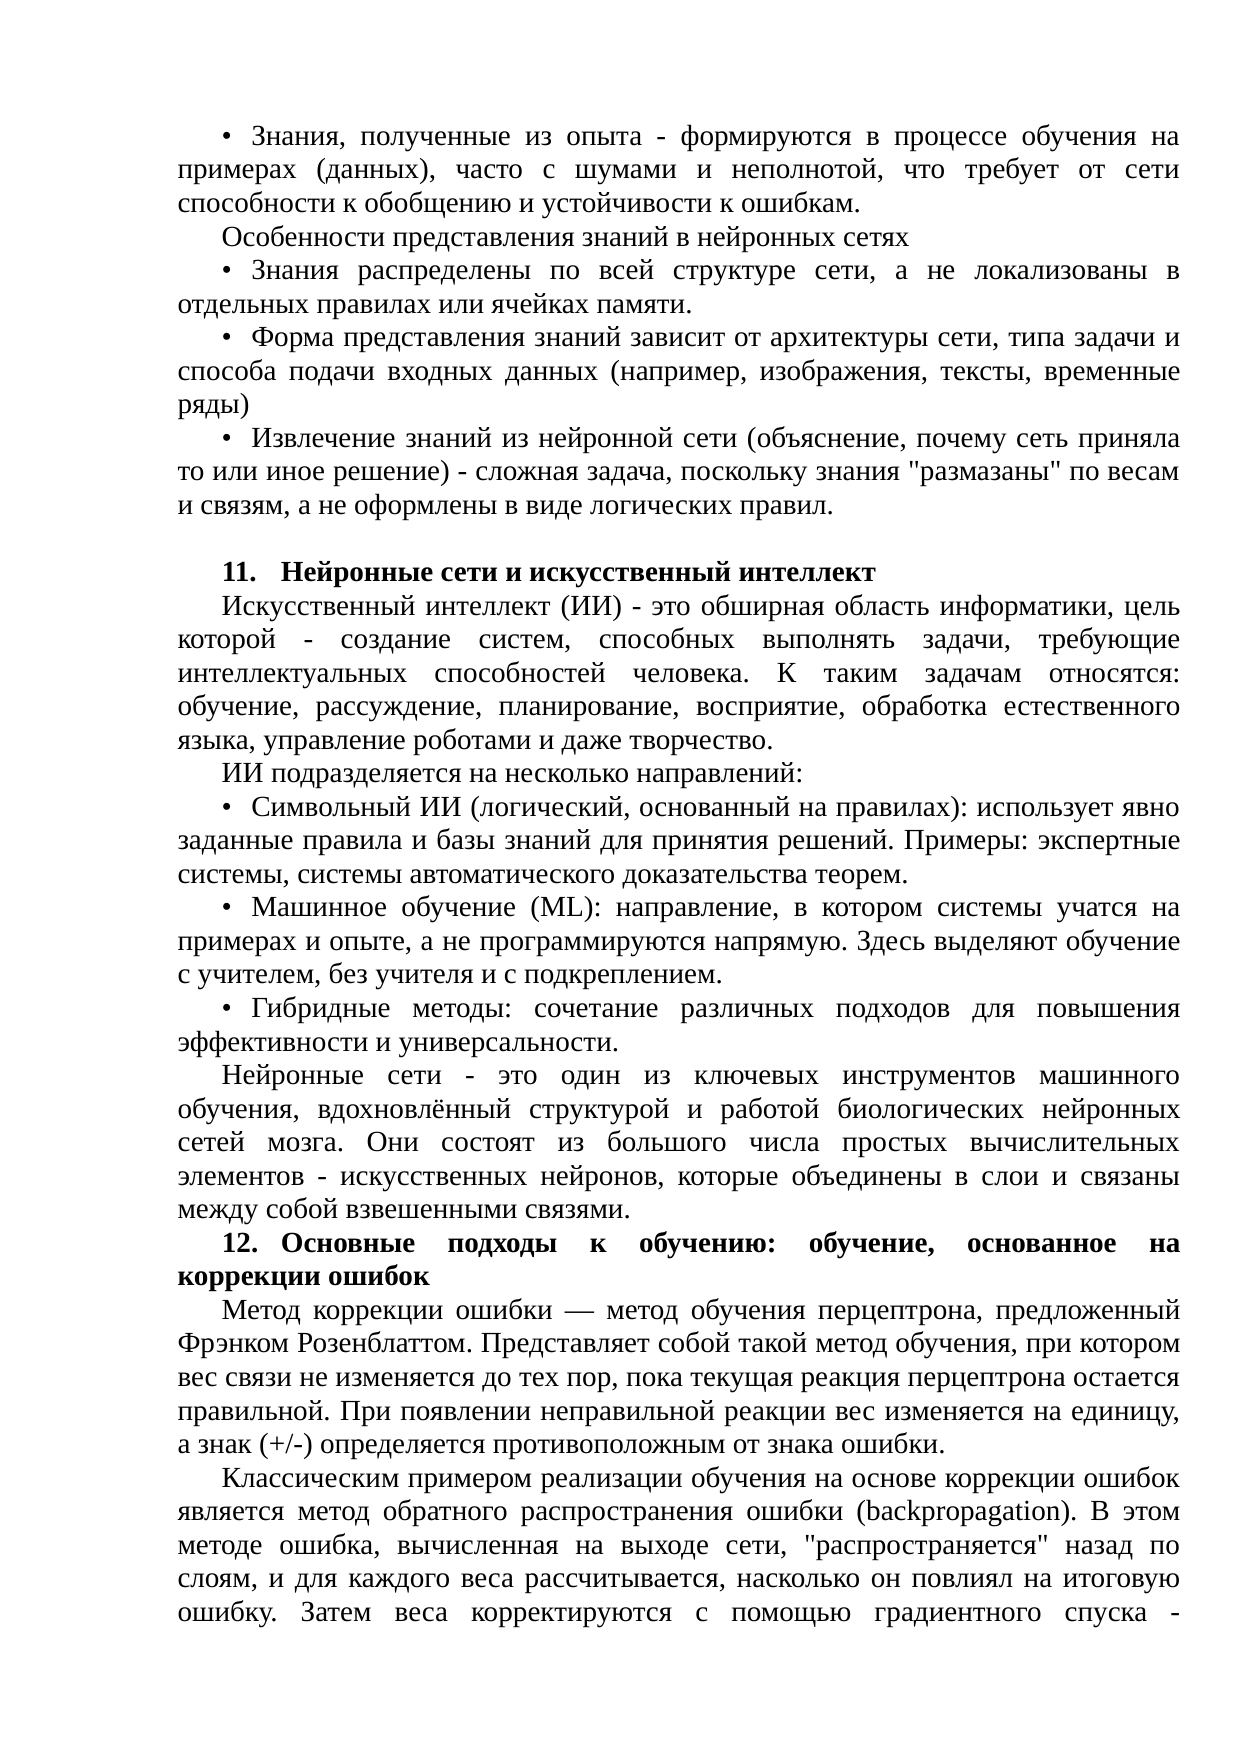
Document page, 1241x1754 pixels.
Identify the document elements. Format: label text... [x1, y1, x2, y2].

text Метод коррекции ошибки — метод обучения перцептрона, предложенный Фрэнком Розенблаттом. Представляет собой такой метод обучения, при котором вес связи не изменяется до тех пор, пока текущая реакция перцептрона остается правильной. При появлении неправильной реакции вес изменяется на единицу, а знак (+/-) определяется противоположным от знака ошибки. [177, 1292, 1181, 1460]
list Нейронные сети и искусственный интеллект [177, 554, 1181, 588]
text Нейронные сети - это один из ключевых инструментов машинного обучения, вдохновлённый структурой и работой биологических нейронных сетей мозга. Они состоят из большого числа простых вычислительных элементов - искусственных нейронов, которые объединены в слои и связаны между собой взвешенными связями. [177, 1057, 1181, 1225]
text • Знания, полученные из опыта - формируются в процессе обучения на примерах (данных), часто с шумами и неполнотой, что требует от сети способности к обобщению и устойчивости к ошибкам. [177, 118, 1181, 219]
list Основные подходы к обучению: обучение, основанное на коррекции ошибок [177, 1225, 1181, 1292]
text Искусственный интеллект (ИИ) - это обширная область информатики, цель которой - создание систем, способных выполнять задачи, требующие интеллектуальных способностей человека. К таким задачам относятся: обучение, рассуждение, планирование, восприятие, обработка естественного языка, управление роботами и даже творчество. [177, 588, 1181, 755]
text ИИ подразделяется на несколько направлений: [177, 755, 1181, 789]
text Особенности представления знаний в нейронных сетях [177, 219, 1181, 252]
text • Машинное обучение (ML): направление, в котором системы учатся на примерах и опыте, а не программируются напрямую. Здесь выделяют обучение с учителем, без учителя и с подкреплением. [177, 889, 1181, 990]
text • Гибридные методы: сочетание различных подходов для повышения эффективности и универсальности. [177, 990, 1181, 1057]
text • Форма представления знаний зависит от архитектуры сети, типа задачи и способа подачи входных данных (например, изображения, тексты, временные ряды) [177, 319, 1181, 420]
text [177, 1460, 1181, 1627]
text • Символьный ИИ (логический, основанный на правилах): использует явно заданные правила и базы знаний для принятия решений. Примеры: экспертные системы, системы автоматического доказательства теорем. [177, 789, 1181, 889]
text • Знания распределены по всей структуре сети, а не локализованы в отдельных правилах или ячейках памяти. [177, 252, 1181, 319]
text • Извлечение знаний из нейронной сети (объяснение, почему сеть приняла то или иное решение) - сложная задача, поскольку знания "размазаны" по весам и связям, а не оформлены в виде логических правил. [177, 420, 1181, 521]
